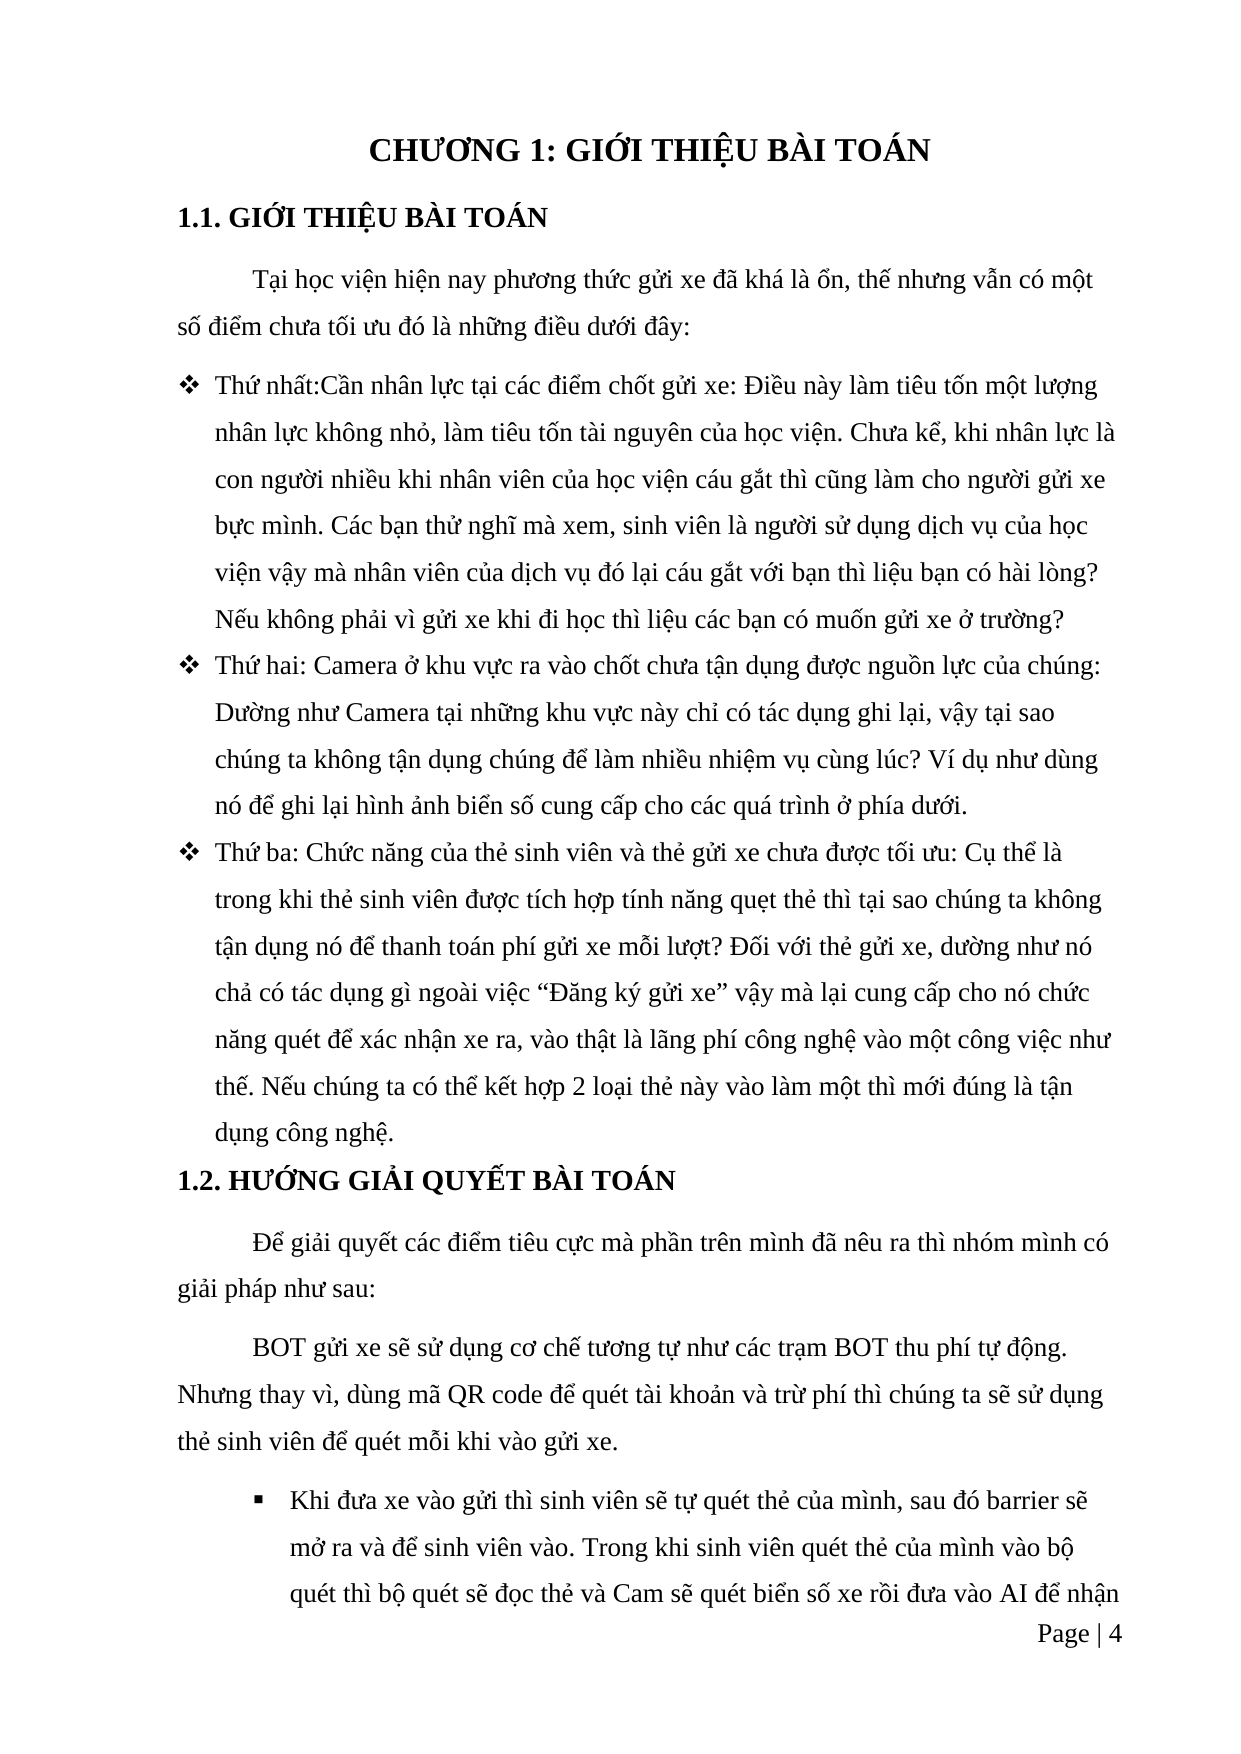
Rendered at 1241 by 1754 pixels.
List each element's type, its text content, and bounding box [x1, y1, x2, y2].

list Thứ ba: Chức năng của thẻ sinh viên và thẻ gửi xe chưa được tối ưu: Cụ thể là trong khi thẻ sinh viên được tích hợp tính năng quẹt thẻ thì tại sao chúng ta không tận dụng nó để thanh toán phí gửi xe mỗi lượt? Đối với thẻ gửi xe, dường như nó chả có tác dụng gì ngoài việc “Đăng ký gửi xe” vậy mà lại cung cấp cho nó chức năng quét để xác nhận xe ra, vào thật là lãng phí công nghệ vào một công việc như thế. Nếu chúng ta có thể kết hợp 2 loại thẻ này vào làm một thì mới đúng là tận dụng công nghệ. [177, 836, 1122, 1147]
list Thứ hai: Camera ở khu vực ra vào chốt chưa tận dụng được nguồn lực của chúng: Dường như Camera tại những khu vực này chỉ có tác dụng ghi lại, vậy tại sao chúng ta không tận dụng chúng để làm nhiều nhiệm vụ cùng lúc? Ví dụ như dùng nó để ghi lại hình ảnh biển số cung cấp cho các quá trình ở phía dưới. [177, 649, 1122, 821]
text Để giải quyết các điểm tiêu cực mà phần trên mình đã nêu ra thì nhóm mình có giải pháp như sau: [177, 1226, 1122, 1303]
list HƯỚNG GIẢI QUYẾT BÀI TOÁN [177, 1163, 1122, 1196]
text Tại học viện hiện nay phương thức gửi xe đã khá là ổn, thế nhưng vẫn có một số điểm chưa tối ưu đó là những điều dưới đây: [177, 263, 1122, 341]
list Thứ nhất:Cần nhân lực tại các điểm chốt gửi xe: Điều này làm tiêu tốn một lượng nhân lực không nhỏ, làm tiêu tốn tài nguyên của học viện. Chưa kể, khi nhân lực là con người nhiều khi nhân viên của học viện cáu gắt thì cũng làm cho người gửi xe bực mình. Các bạn thử nghĩ mà xem, sinh viên là người sử dụng dịch vụ của học viện vậy mà nhân viên của dịch vụ đó lại cáu gắt với bạn thì liệu bạn có hài lòng? Nếu không phải vì gửi xe khi đi học thì liệu các bạn có muốn gửi xe ở trường? [177, 369, 1122, 634]
list GIỚI THIỆU BÀI TOÁN [177, 201, 1122, 234]
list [252, 1484, 1122, 1609]
text BOT gửi xe sẽ sử dụng cơ chế tương tự như các trạm BOT thu phí tự động. Nhưng thay vì, dùng mã QR code để quét tài khoản và trừ phí thì chúng ta sẽ sử dụng thẻ sinh viên để quét mỗi khi vào gửi xe. [177, 1332, 1122, 1456]
list GIỚI THIỆU BÀI TOÁN [177, 131, 1122, 169]
